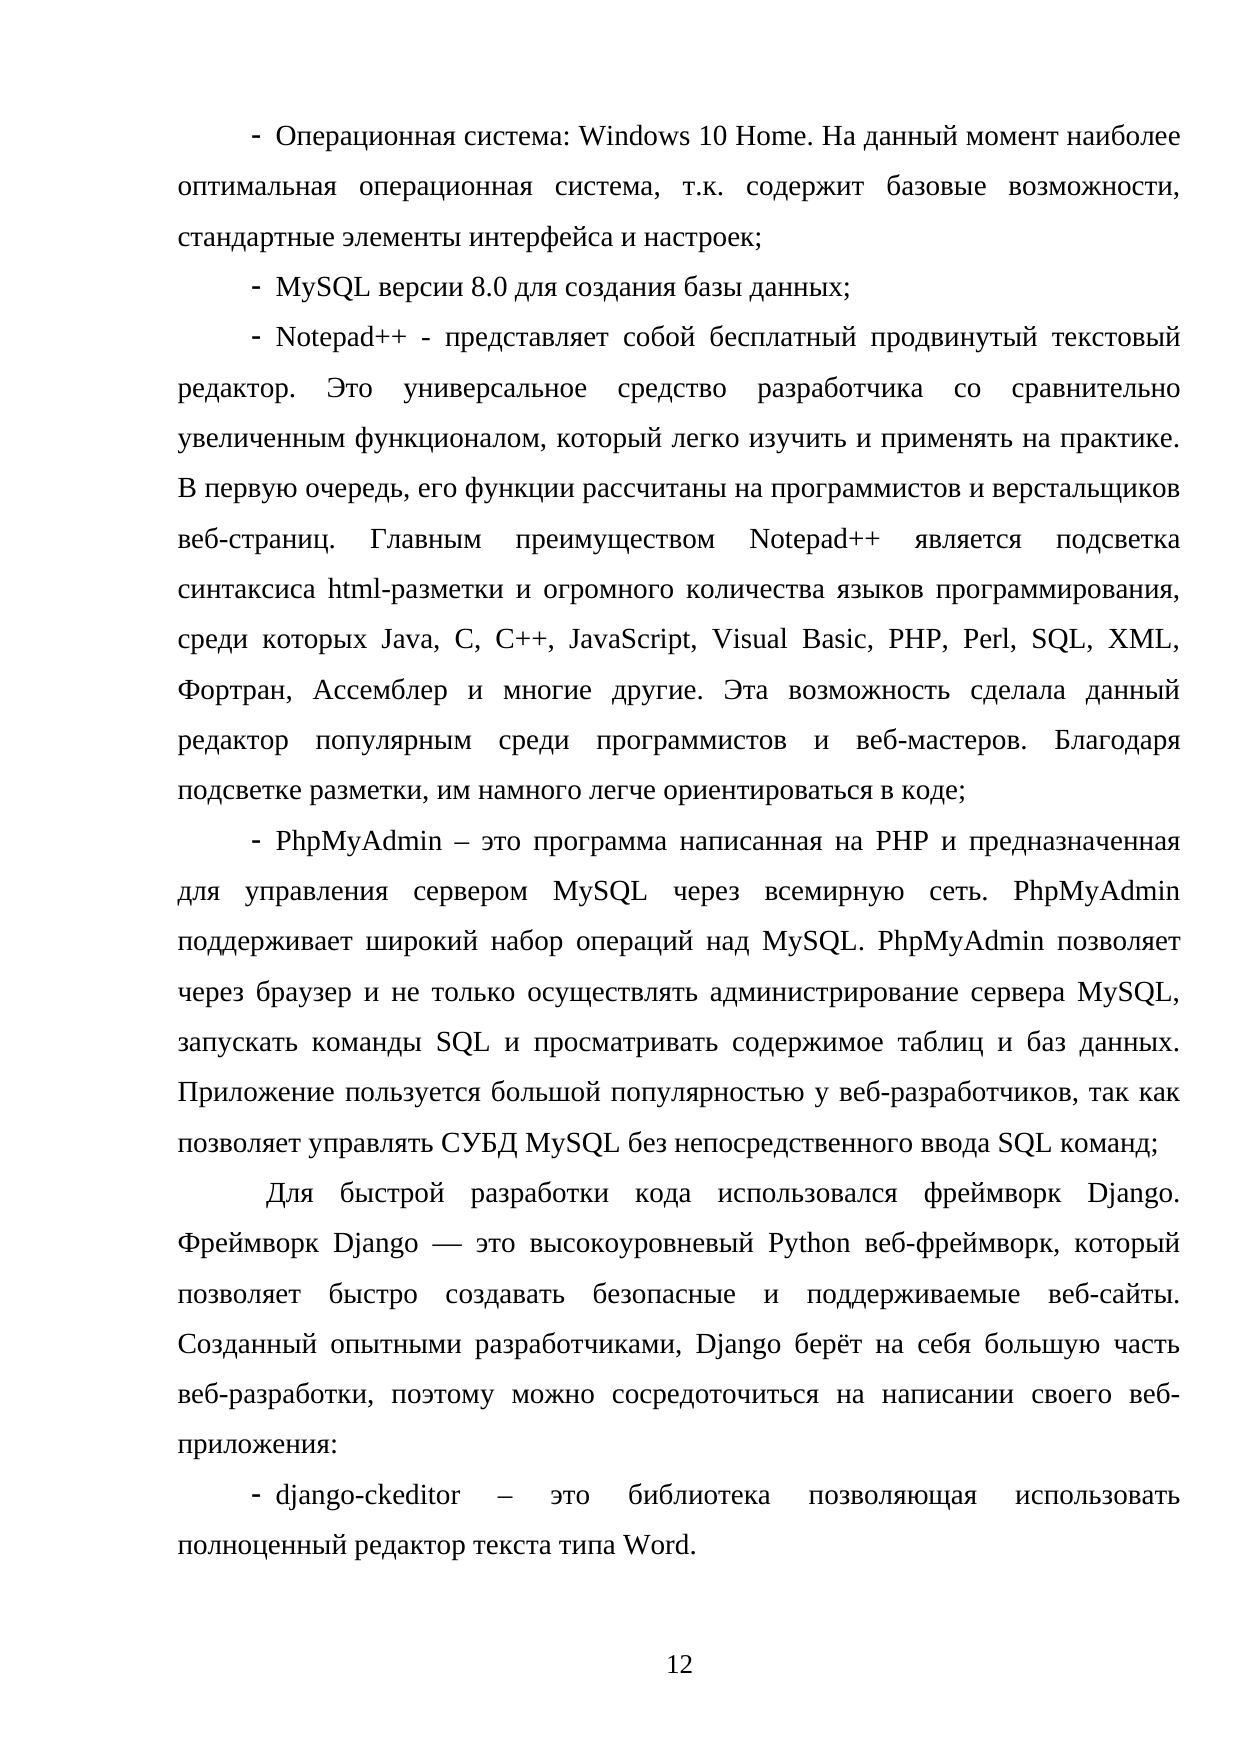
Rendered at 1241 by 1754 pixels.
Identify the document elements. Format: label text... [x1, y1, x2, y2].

list MySQL версии 8.0 для создания базы данных; [177, 269, 1181, 303]
list Операционная система: Windows 10 Home. На данный момент наиболее оптимальная операционная система, т.к. содержит базовые возможности, стандартные элементы интерфейса и настроек; [177, 118, 1181, 252]
list PhpMyAdmin – это программа написанная на PHP и предназначенная для управления сервером MySQL через всемирную сеть. PhpMyAdmin поддерживает широкий набор операций над MySQL. PhpMyAdmin позволяет через браузер и не только осуществлять администрирование сервера MySQL, запускать команды SQL и просматривать содержимое таблиц и баз данных. Приложение пользуется большой популярностью у веб-разработчиков, так как позволяет управлять СУБД MySQL без непосредственного ввода SQL команд; [177, 823, 1181, 1158]
text Для быстрой разработки кода использовался фреймворк Django. Фреймворк Django — это высокоуровневый Python веб-фреймворк, который позволяет быстро создавать безопасные и поддерживаемые веб-сайты. Созданный опытными разработчиками, Django берёт на себя большую часть веб-разработки, поэтому можно сосредоточиться на написании своего веб-приложения: [177, 1175, 1181, 1460]
list Notepad++ - представляет собой бесплатный продвинутый текстовый редактор. Это универсальное средство разработчика со сравнительно увеличенным функционалом, который легко изучить и применять на практике. В первую очередь, его функции рассчитаны на программистов и верстальщиков веб-страниц. Главным преимуществом Notepad++ является подсветка синтаксиса html-разметки и огромного количества языков программирования, среди которых Java, C, C++, JavaScript, Visual Basic, PHP, Perl, SQL, XML, Фортран, Ассемблер и многие другие. Эта возможность сделала данный редактор популярным среди программистов и веб-мастеров. Благодаря подсветке разметки, им намного легче ориентироваться в коде; [177, 319, 1181, 806]
list django-ckeditor – это библиотека позволяющая использовать полноценный редактор текста типа Word. [177, 1477, 1181, 1561]
